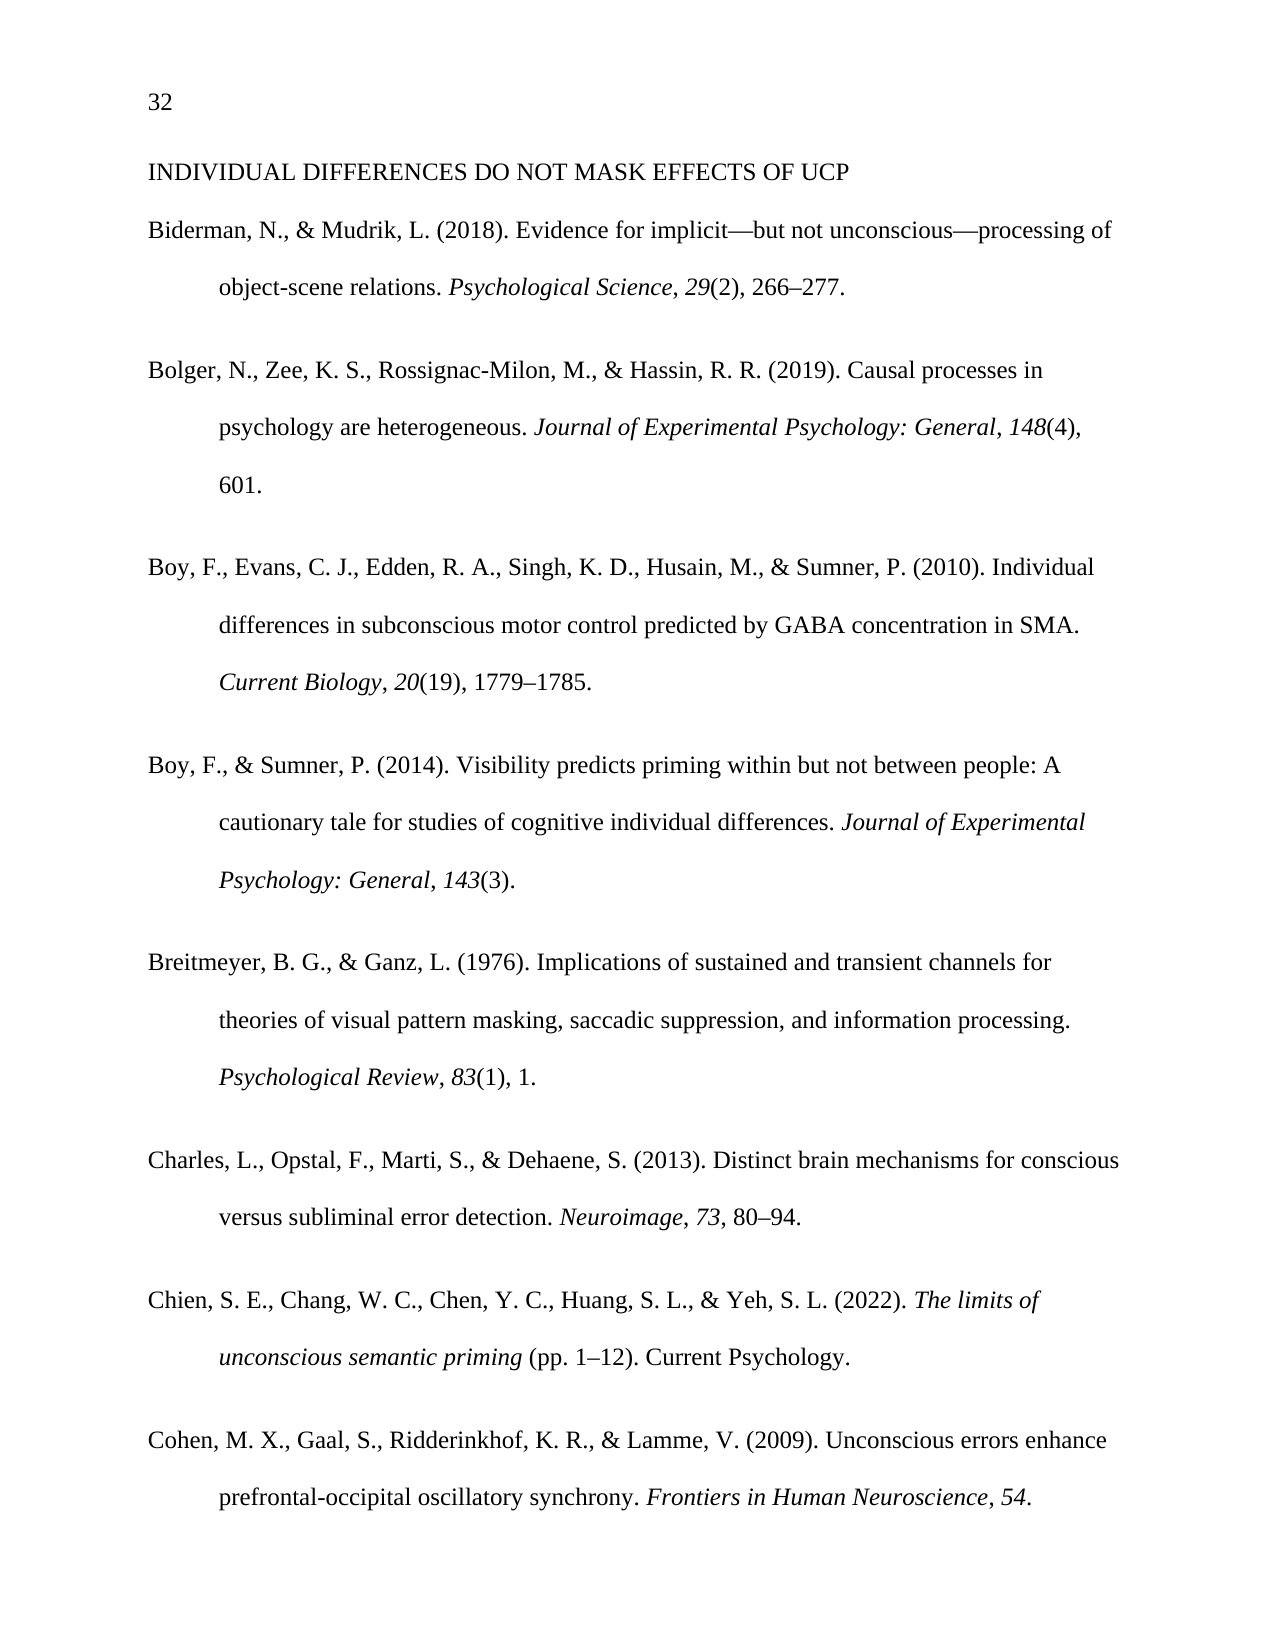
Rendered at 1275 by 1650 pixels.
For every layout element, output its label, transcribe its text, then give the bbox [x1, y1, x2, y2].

text Chien, S. E., Chang, W. C., Chen, Y. C., Huang, S. L., & Yeh, S. L. (2022). The limits of unconscious semantic priming (pp. 1–12). Current Psychology. [148, 1285, 1127, 1371]
text Charles, L., Opstal, F., Marti, S., & Dehaene, S. (2013). Distinct brain mechanisms for conscious versus subliminal error detection. Neuroimage, 73, 80–94. [148, 1145, 1127, 1231]
text Cohen, M. X., Gaal, S., Ridderinkhof, K. R., & Lamme, V. (2009). Unconscious errors enhance prefrontal-occipital oscillatory synchrony. Frontiers in Human Neuroscience, 54. [148, 1425, 1127, 1511]
text Boy, F., & Sumner, P. (2014). Visibility predicts priming within but not between people: A cautionary tale for studies of cognitive individual differences. Journal of Experimental Psychology: General, 143(3). [148, 750, 1127, 894]
text Bolger, N., Zee, K. S., Rossignac-Milon, M., & Hassin, R. R. (2019). Causal processes in psychology are heterogeneous. Journal of Experimental Psychology: General, 148(4), 601. [148, 355, 1127, 499]
text Boy, F., Evans, C. J., Edden, R. A., Singh, K. D., Husain, M., & Sumner, P. (2010). Individual differences in subconscious motor control predicted by GABA concentration in SMA. Current Biology, 20(19), 1779–1785. [148, 552, 1127, 696]
text Breitmeyer, B. G., & Ganz, L. (1976). Implications of sustained and transient channels for theories of visual pattern masking, saccadic suppression, and information processing. Psychological Review, 83(1), 1. [148, 947, 1127, 1091]
text Biderman, N., & Mudrik, L. (2018). Evidence for implicit—but not unconscious—processing of object-scene relations. Psychological Science, 29(2), 266–277. [148, 215, 1127, 301]
